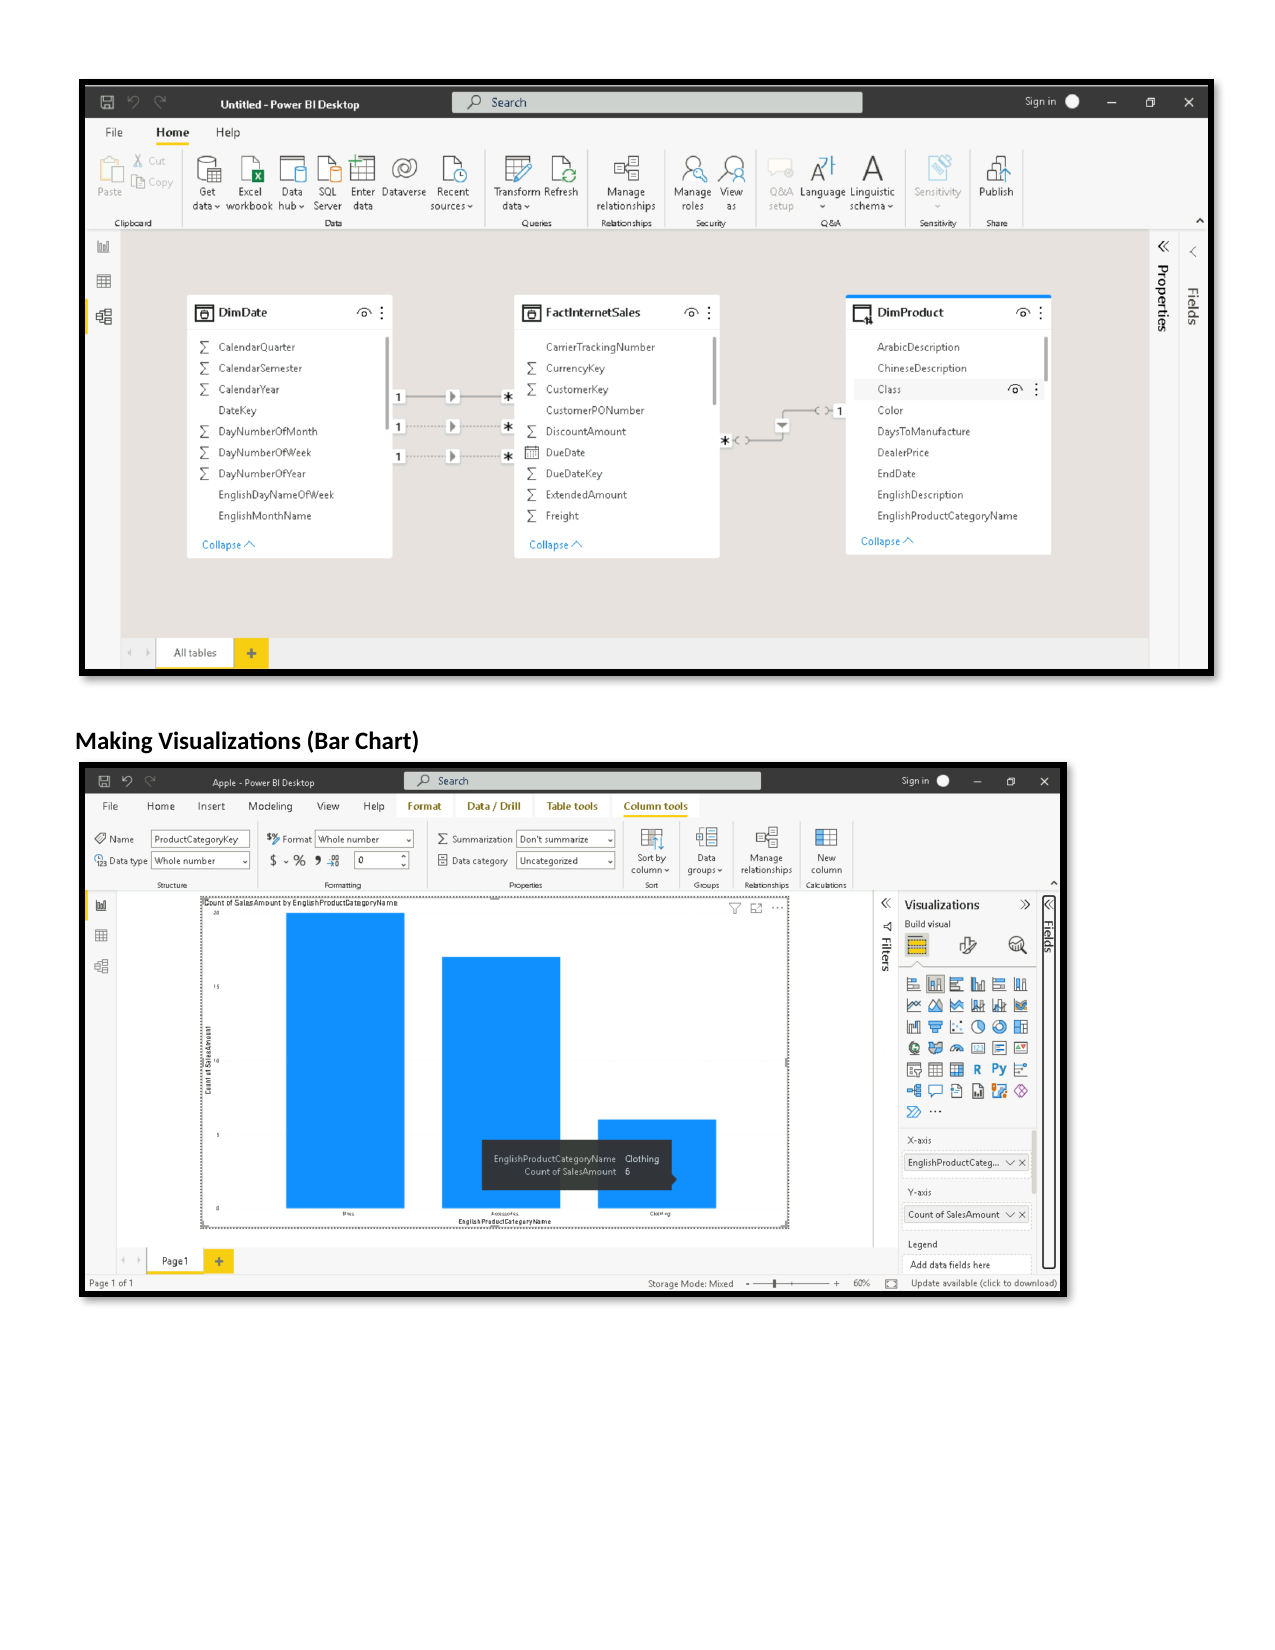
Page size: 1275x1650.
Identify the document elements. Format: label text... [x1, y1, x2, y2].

picture [85, 768, 1060, 1291]
picture [85, 85, 1208, 669]
